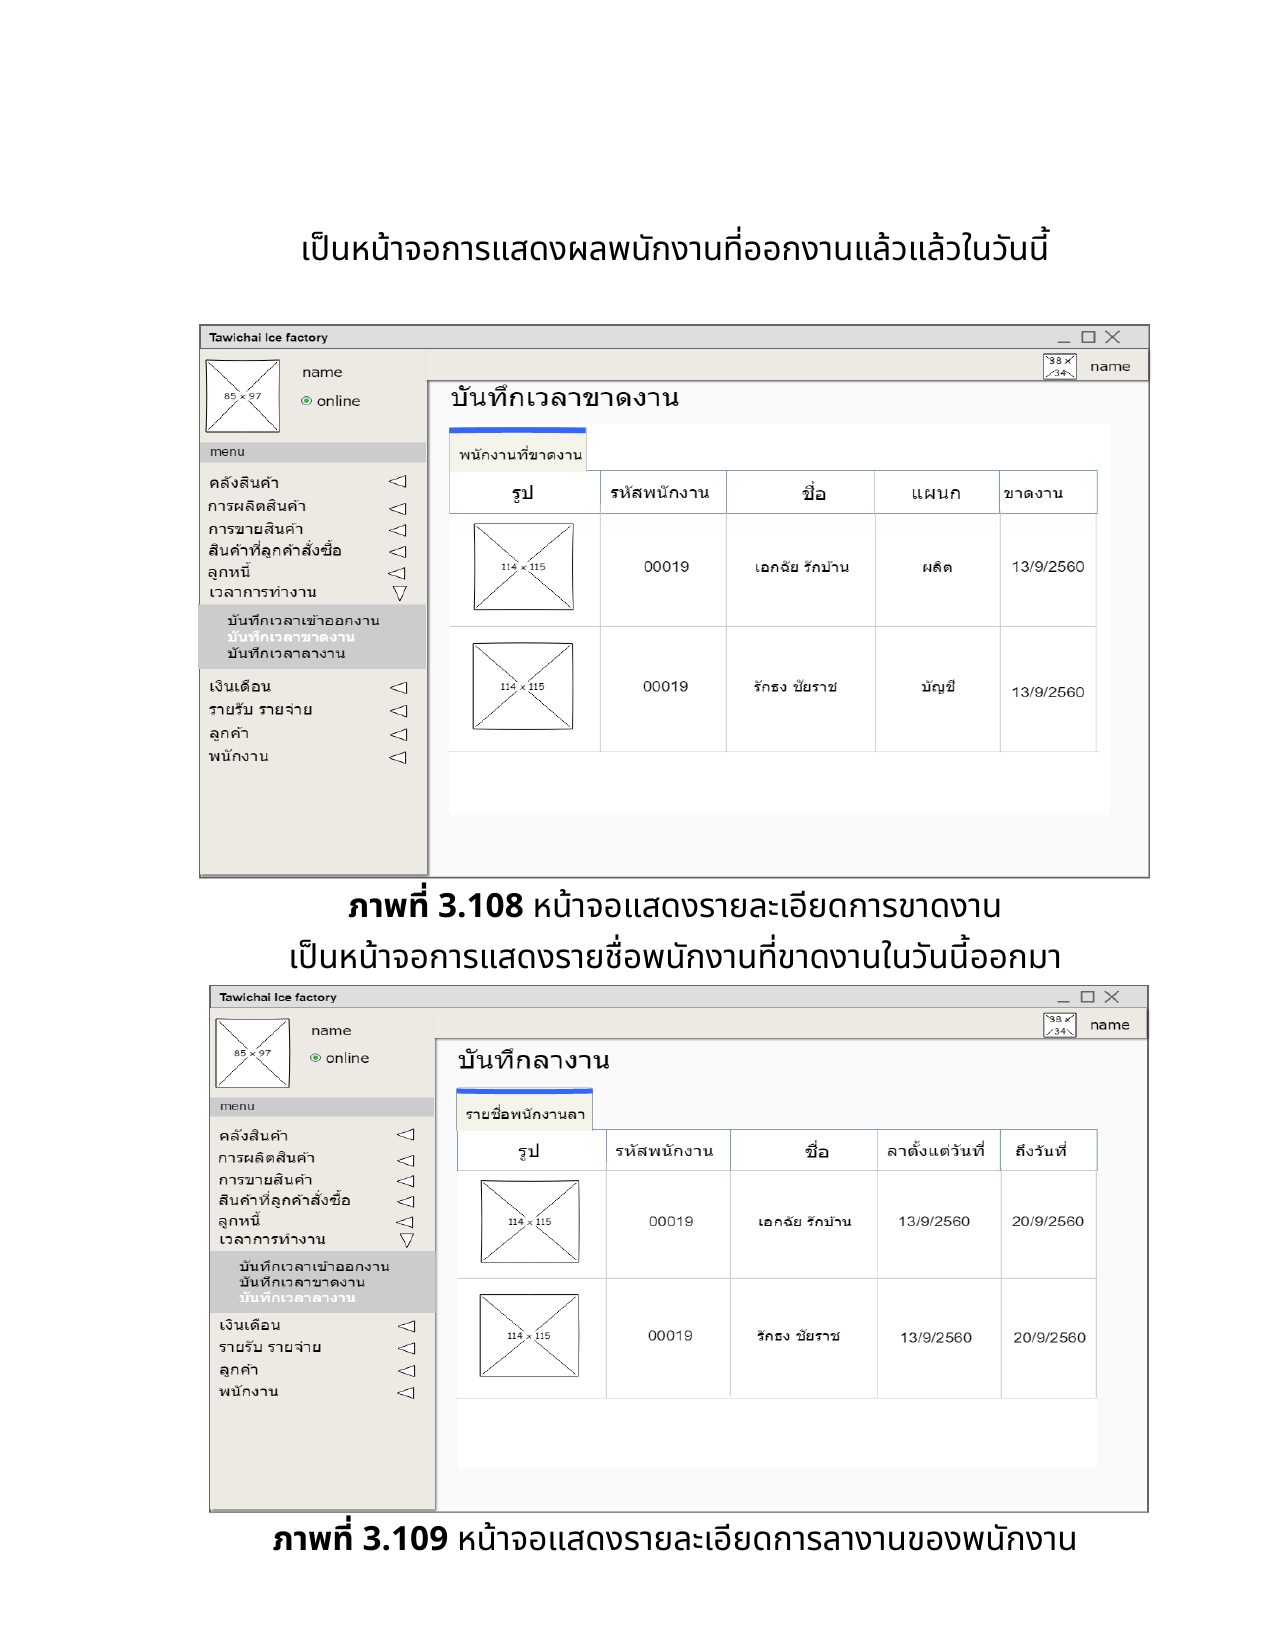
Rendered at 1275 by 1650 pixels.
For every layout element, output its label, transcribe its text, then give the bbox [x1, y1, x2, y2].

picture [195, 315, 1155, 882]
picture [208, 983, 1158, 1515]
text เป็นหน้าจอการแสดงผลพนักงานที่ออกงานแล้วแล้วในวันนี้ [225, 225, 1125, 275]
text ภาพที่ 3.109 หน้าจอแสดงรายละเอียดการลางานของพนักงาน [225, 1515, 1125, 1566]
text ภาพที่ 3.108 หน้าจอแสดงรายละเอียดการขาดงาน [225, 882, 1125, 933]
text เป็นหน้าจอการแสดงรายชื่อพนักงานที่ขาดงานในวันนี้ออกมา [225, 933, 1125, 983]
